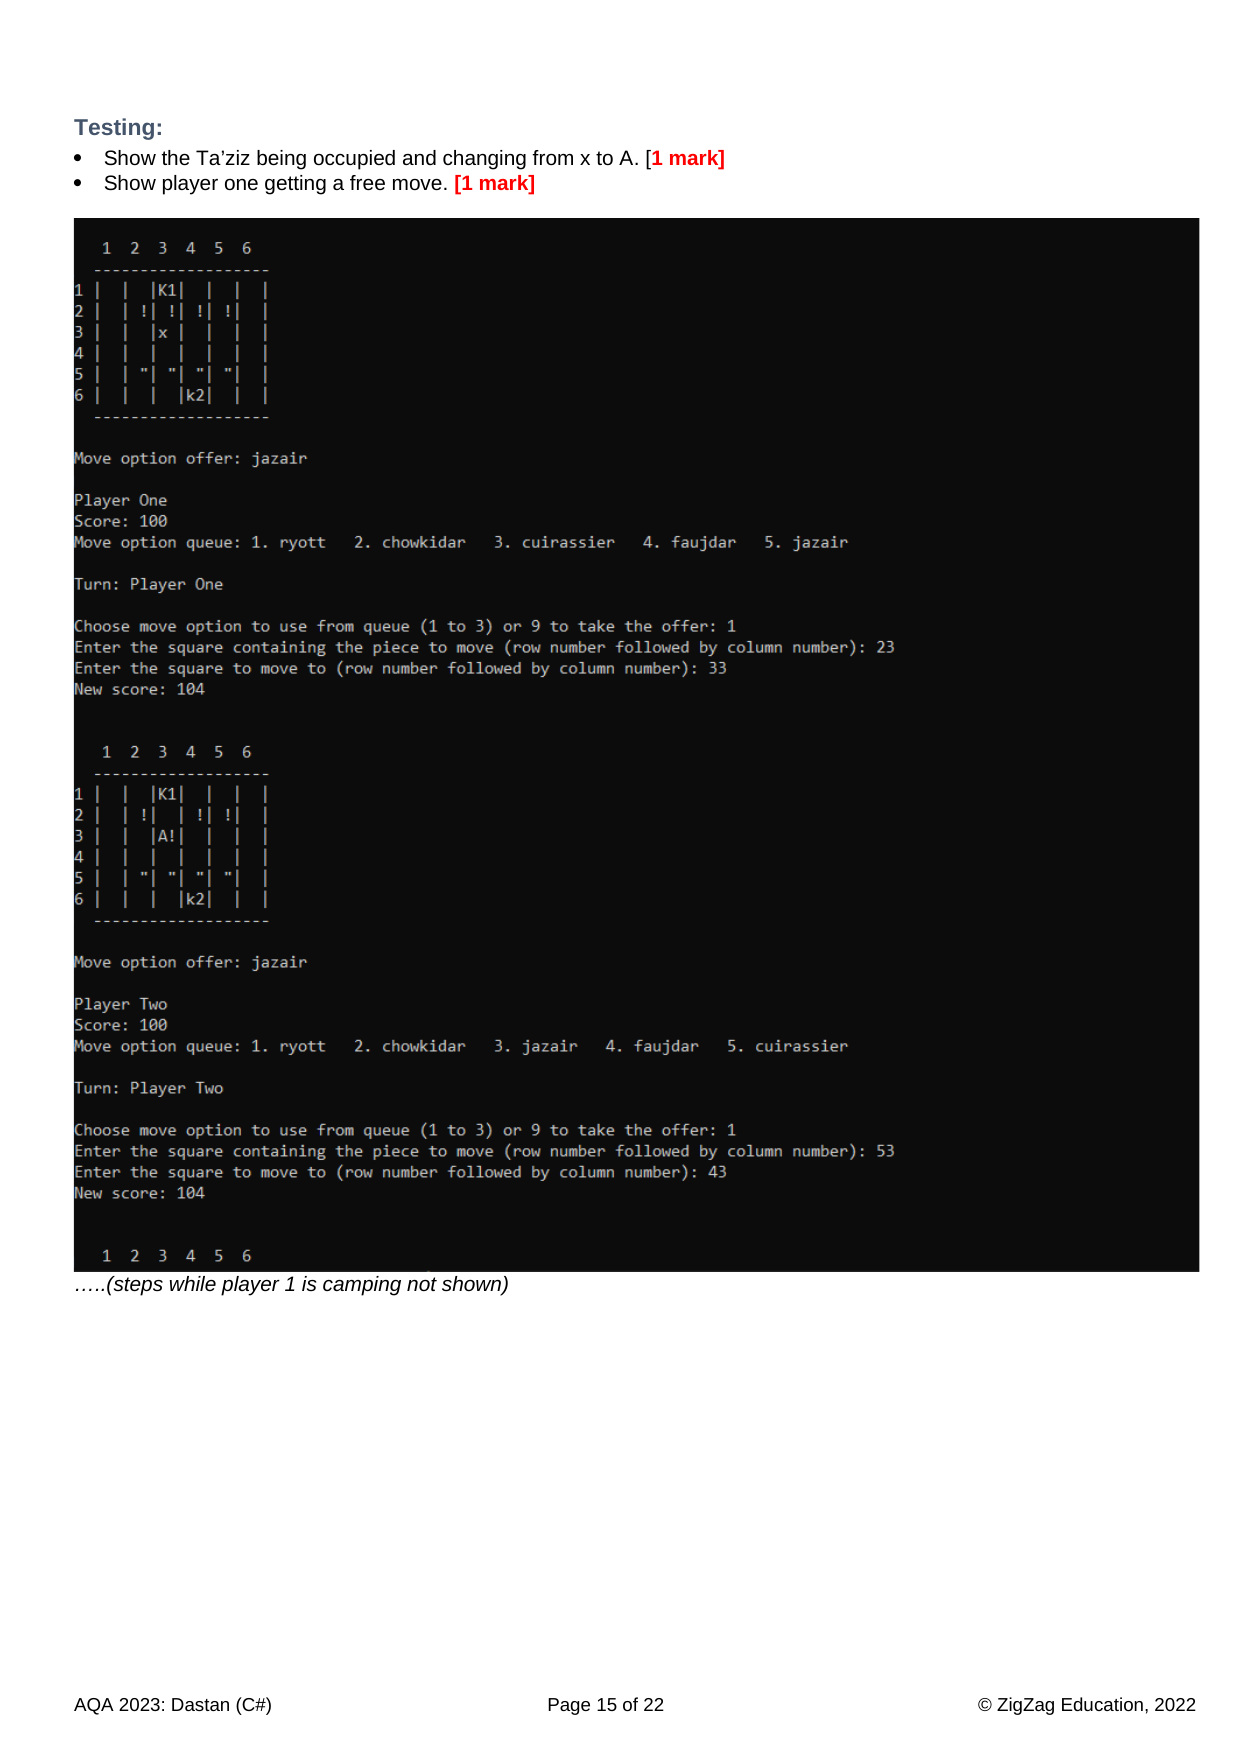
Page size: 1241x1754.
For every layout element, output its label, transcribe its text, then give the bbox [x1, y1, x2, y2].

list Show the Ta’ziz being occupied and changing from x to A. [1 mark] [74, 146, 1166, 170]
text …..(steps while player 1 is camping not shown) [74, 1272, 1166, 1296]
list Show player one getting a free move. [1 mark] [74, 170, 1166, 194]
picture [73, 218, 1200, 1272]
subtitle Testing: [74, 114, 1166, 140]
